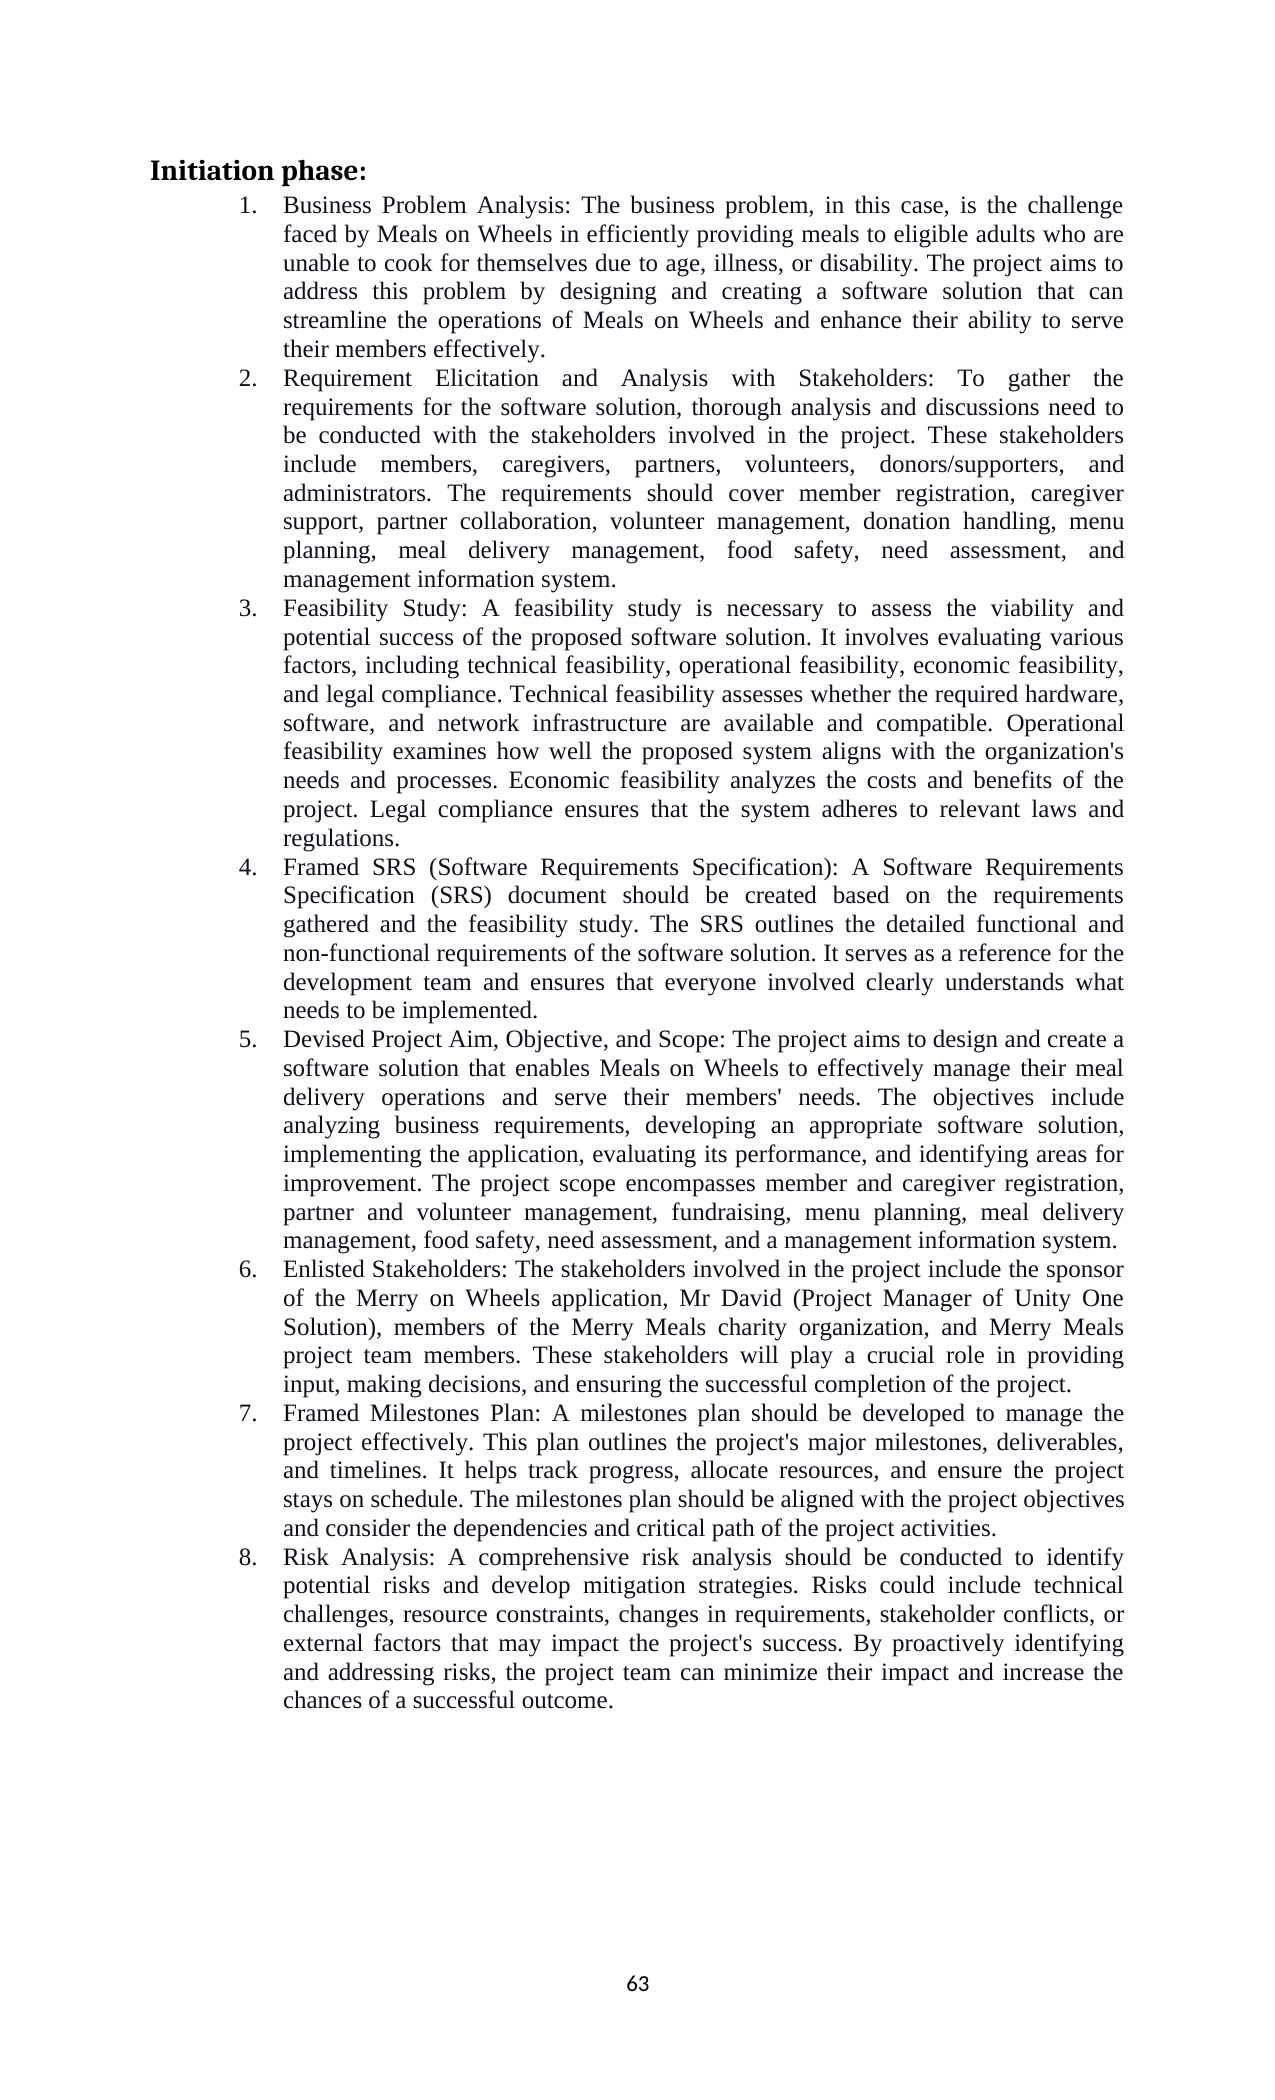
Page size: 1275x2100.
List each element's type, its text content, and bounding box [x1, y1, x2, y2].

list Feasibility Study: A feasibility study is necessary to assess the viability and potential success of the proposed software solution. It involves evaluating various factors, including technical feasibility, operational feasibility, economic feasibility, and legal compliance. Technical feasibility assesses whether the required hardware, software, and network infrastructure are available and compatible. Operational feasibility examines how well the proposed system aligns with the organization's needs and processes. Economic feasibility analyzes the costs and benefits of the project. Legal compliance ensures that the system adheres to relevant laws and regulations. [239, 593, 1125, 852]
list Requirement Elicitation and Analysis with Stakeholders: To gather the requirements for the software solution, thorough analysis and discussions need to be conducted with the stakeholders involved in the project. These stakeholders include members, caregivers, partners, volunteers, donors/supporters, and administrators. The requirements should cover member registration, caregiver support, partner collaboration, volunteer management, donation handling, menu planning, meal delivery management, food safety, need assessment, and management information system. [239, 363, 1125, 593]
list Framed SRS (Software Requirements Specification): A Software Requirements Specification (SRS) document should be created based on the requirements gathered and the feasibility study. The SRS outlines the detailed functional and non-functional requirements of the software solution. It serves as a reference for the development team and ensures that everyone involved clearly understands what needs to be implemented. [239, 852, 1125, 1024]
list Framed Milestones Plan: A milestones plan should be developed to manage the project effectively. This plan outlines the project's major milestones, deliverables, and timelines. It helps track progress, allocate resources, and ensure the project stays on schedule. The milestones plan should be aligned with the project objectives and consider the dependencies and critical path of the project activities. [239, 1398, 1125, 1542]
list Risk Analysis: A comprehensive risk analysis should be conducted to identify potential risks and develop mitigation strategies. Risks could include technical challenges, resource constraints, changes in requirements, stakeholder conflicts, or external factors that may impact the project's success. By proactively identifying and addressing risks, the project team can minimize their impact and increase the chances of a successful outcome. [239, 1542, 1125, 1714]
list Enlisted Stakeholders: The stakeholders involved in the project include the sponsor of the Merry on Wheels application, Mr David (Project Manager of Unity One Solution), members of the Merry Meals charity organization, and Merry Meals project team members. These stakeholders will play a crucial role in providing input, making decisions, and ensuring the successful completion of the project. [239, 1254, 1125, 1398]
list Business Problem Analysis: The business problem, in this case, is the challenge faced by Meals on Wheels in efficiently providing meals to eligible adults who are unable to cook for themselves due to age, illness, or disability. The project aims to address this problem by designing and creating a software solution that can streamline the operations of Meals on Wheels and enhance their ability to serve their members effectively. [239, 190, 1125, 363]
list Devised Project Aim, Objective, and Scope: The project aims to design and create a software solution that enables Meals on Wheels to effectively manage their meal delivery operations and serve their members' needs. The objectives include analyzing business requirements, developing an appropriate software solution, implementing the application, evaluating its performance, and identifying areas for improvement. The project scope encompasses member and caregiver registration, partner and volunteer management, fundraising, menu planning, meal delivery management, food safety, need assessment, and a management information system. [239, 1024, 1125, 1254]
subtitle Initiation phase: [150, 154, 1125, 188]
